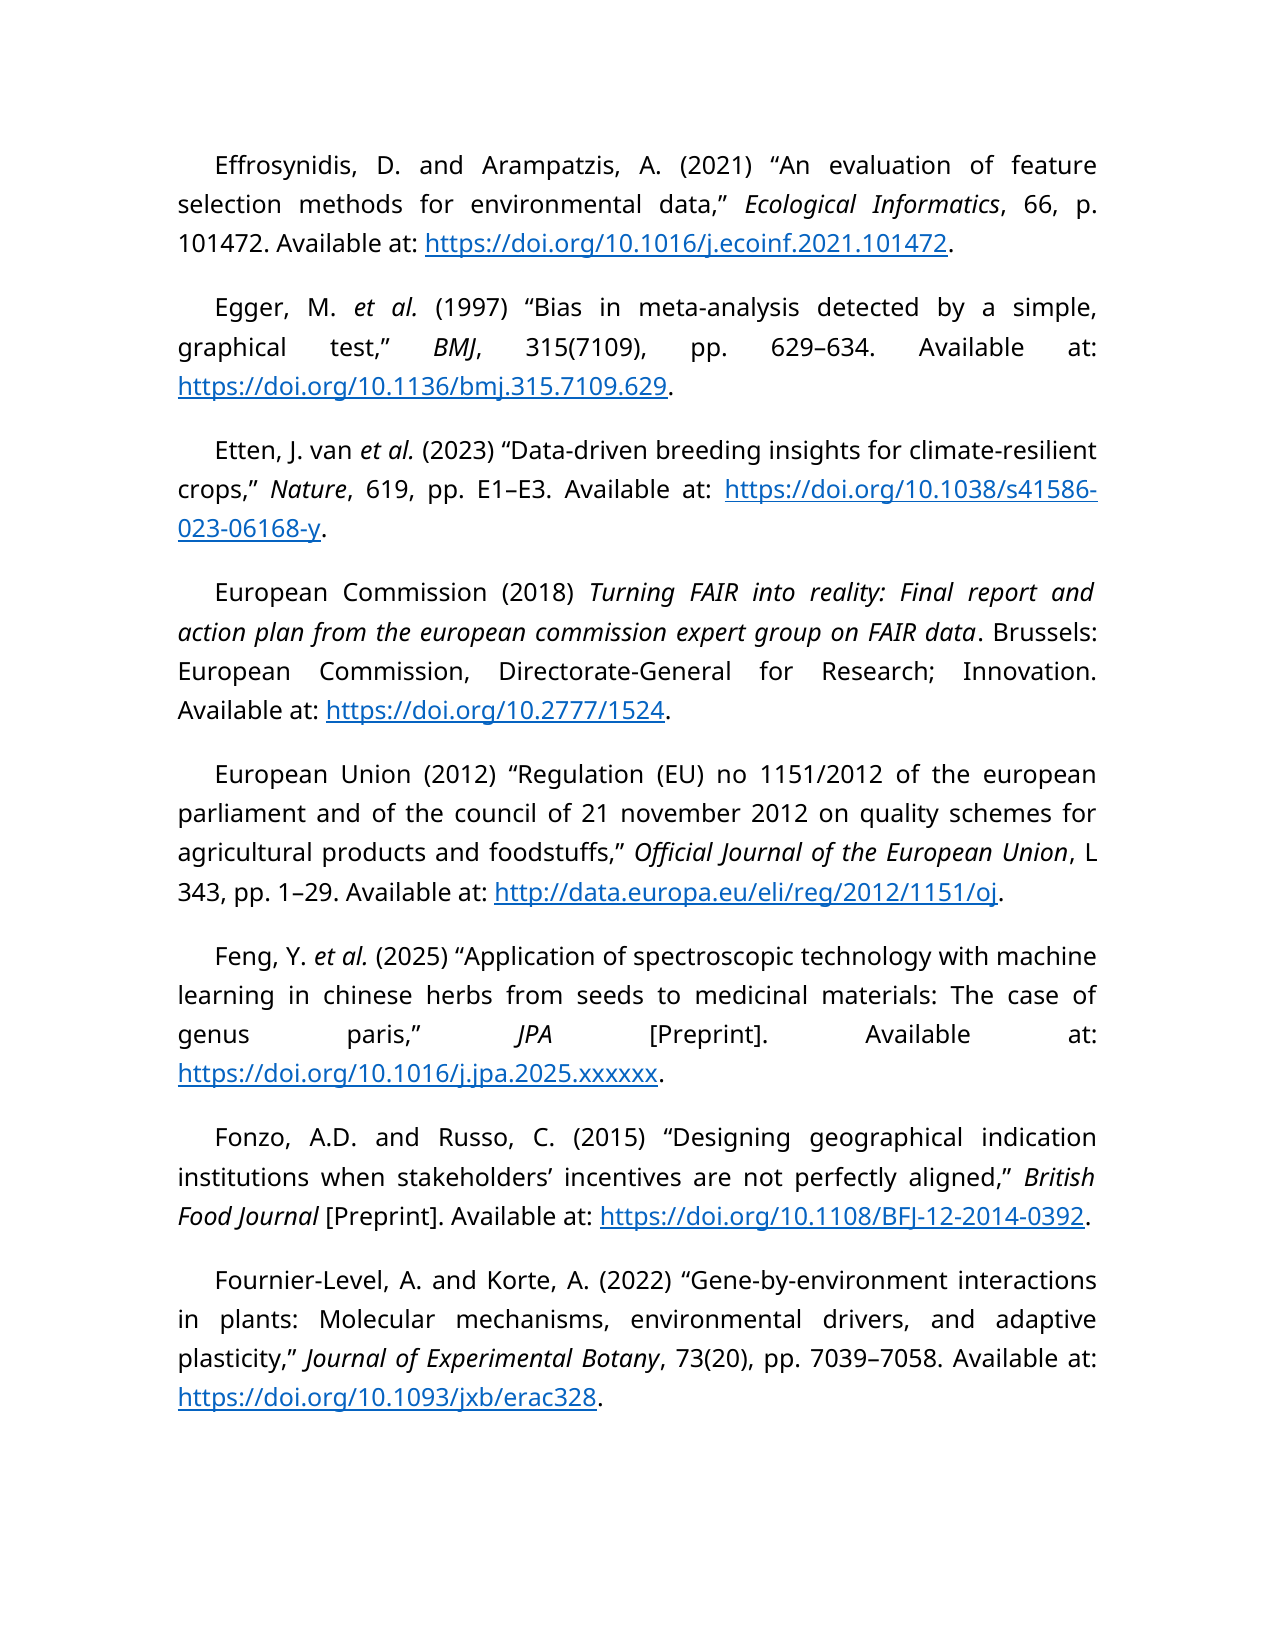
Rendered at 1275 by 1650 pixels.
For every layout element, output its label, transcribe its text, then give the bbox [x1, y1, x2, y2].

text Feng, Y. et al. (2025) “Application of spectroscopic technology with machine learning in chinese herbs from seeds to medicinal materials: The case of genus paris,” JPA [Preprint]. Available at: https://doi.org/10.1016/j.jpa.2025.xxxxxx. [177, 938, 1098, 1090]
text Egger, M. et al. (1997) “Bias in meta-analysis detected by a simple, graphical test,” BMJ, 315(7109), pp. 629–634. Available at: https://doi.org/10.1136/bmj.315.7109.629. [177, 290, 1098, 402]
text Fonzo, A.D. and Russo, C. (2015) “Designing geographical indication institutions when stakeholders’ incentives are not perfectly aligned,” British Food Journal [Preprint]. Available at: https://doi.org/10.1108/BFJ-12-2014-0392. [177, 1120, 1098, 1232]
text European Union (2012) “Regulation (EU) no 1151/2012 of the european parliament and of the council of 21 november 2012 on quality schemes for agricultural products and foodstuffs,” Official Journal of the European Union, L 343, pp. 1–29. Available at: http://data.europa.eu/eli/reg/2012/1151/oj. [177, 757, 1098, 908]
text Etten, J. van et al. (2023) “Data-driven breeding insights for climate-resilient crops,” Nature, 619, pp. E1–E3. Available at: https://doi.org/10.1038/s41586-023-06168-y. [177, 433, 1098, 545]
text European Commission (2018) Turning FAIR into reality: Final report and action plan from the european commission expert group on FAIR data. Brussels: European Commission, Directorate-General for Research; Innovation. Available at: https://doi.org/10.2777/1524. [177, 575, 1098, 727]
text Fournier-Level, A. and Korte, A. (2022) “Gene-by-environment interactions in plants: Molecular mechanisms, environmental drivers, and adaptive plasticity,” Journal of Experimental Botany, 73(20), pp. 7039–7058. Available at: https://doi.org/10.1093/jxb/erac328. [177, 1263, 1098, 1414]
text Effrosynidis, D. and Arampatzis, A. (2021) “An evaluation of feature selection methods for environmental data,” Ecological Informatics, 66, p. 101472. Available at: https://doi.org/10.1016/j.ecoinf.2021.101472. [177, 148, 1098, 260]
